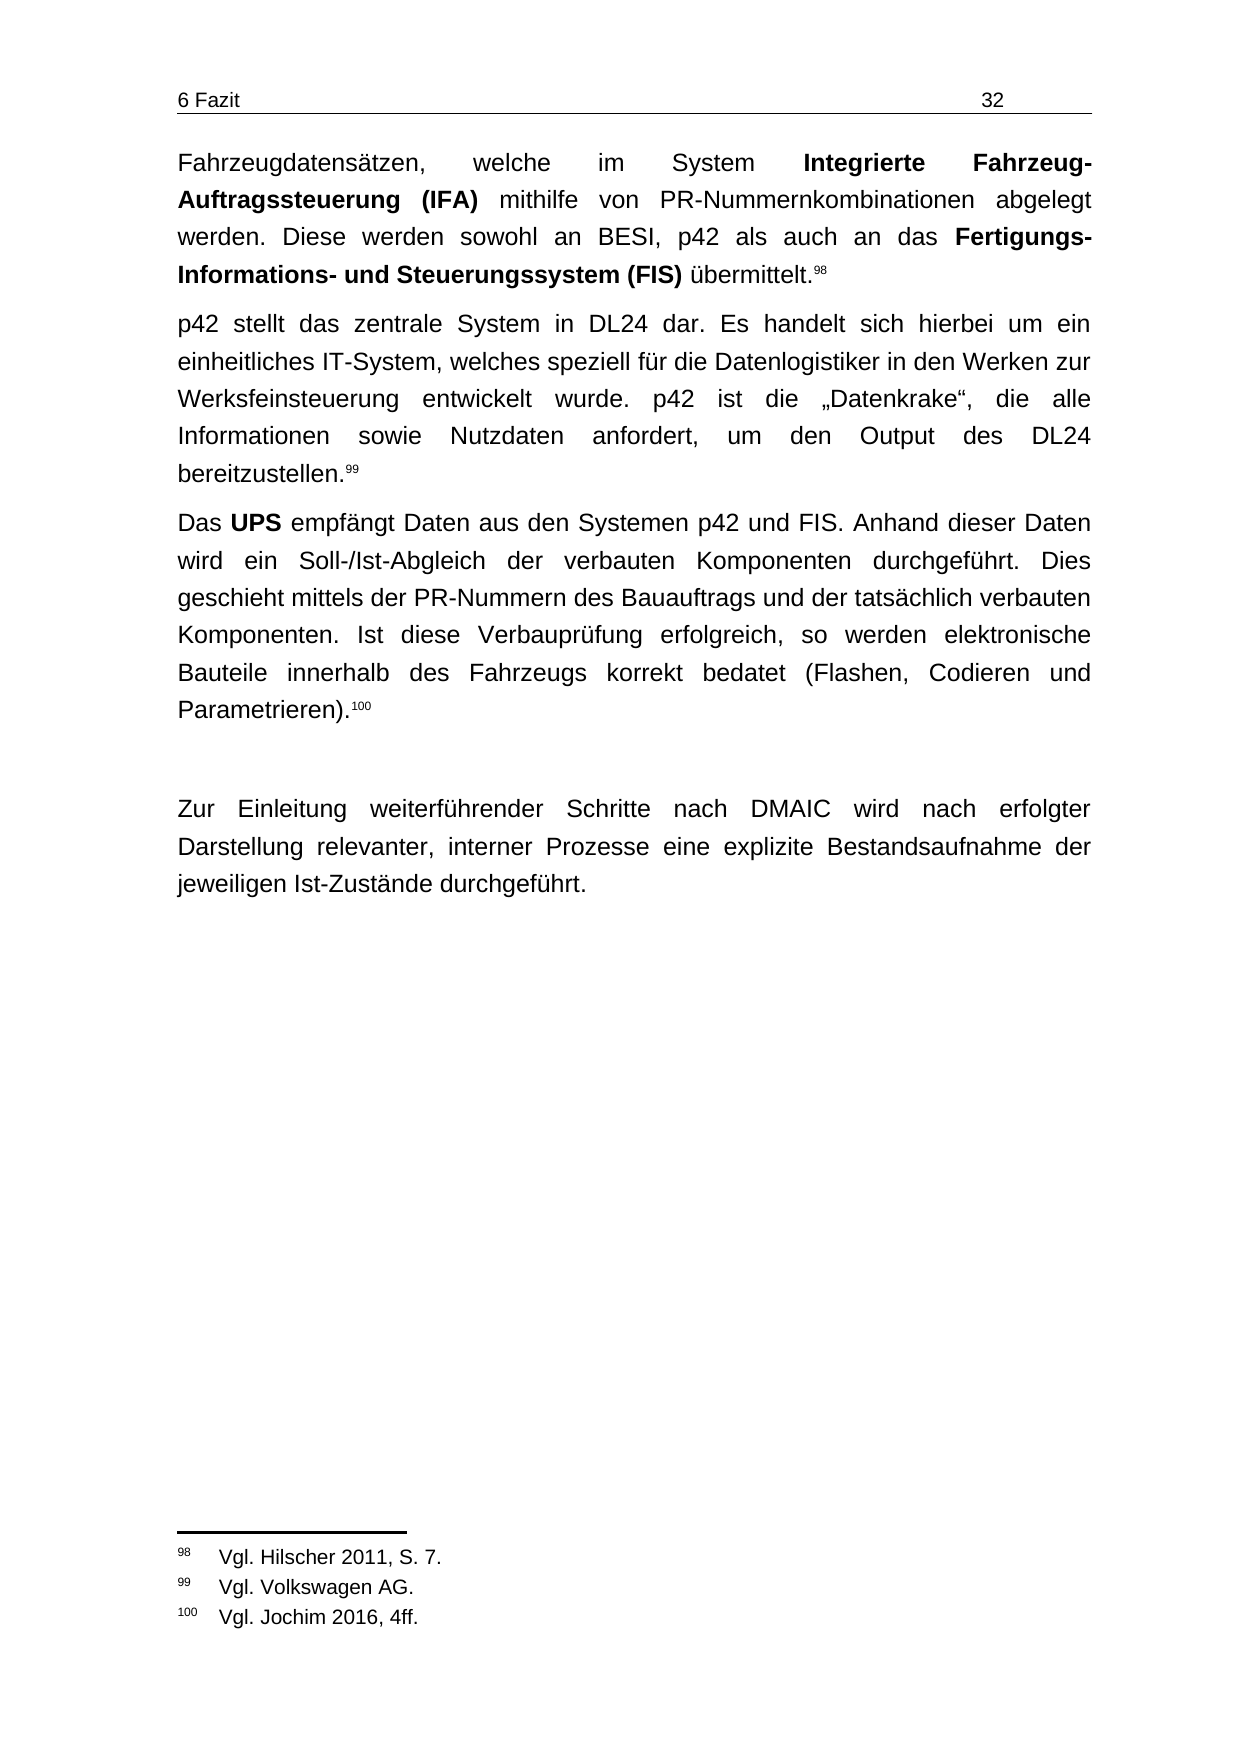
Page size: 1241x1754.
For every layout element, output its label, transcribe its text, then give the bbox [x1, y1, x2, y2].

text Das UPS empfängt Daten aus den Systemen p42 und FIS. Anhand dieser Daten wird ein Soll-/Ist-Abgleich der verbauten Komponenten durchgeführt. Dies geschieht mittels der PR-Nummern des Bauauftrags und der tatsächlich verbauten Komponenten. Ist diese Verbauprüfung erfolgreich, so werden elektronische Bauteile innerhalb des Fahrzeugs korrekt bedatet (Flashen, Codieren und Parametrieren). [177, 508, 1092, 723]
text Zur Einleitung weiterführender Schritte nach DMAIC wird nach erfolgter Darstellung relevanter, interner Prozesse eine explizite Bestandsaufnahme der jeweiligen Ist-Zustände durchgeführt. [177, 794, 1092, 898]
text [177, 148, 1092, 288]
text p42 stellt das zentrale System in DL24 dar. Es handelt sich hierbei um ein einheitliches IT-System, welches speziell für die Datenlogistiker in den Werken zur Werksfeinsteuerung entwickelt wurde. p42 ist die „Datenkrake“, die alle Informationen sowie Nutzdaten anfordert, um den Output des DL24 bereitzustellen. [177, 309, 1092, 487]
